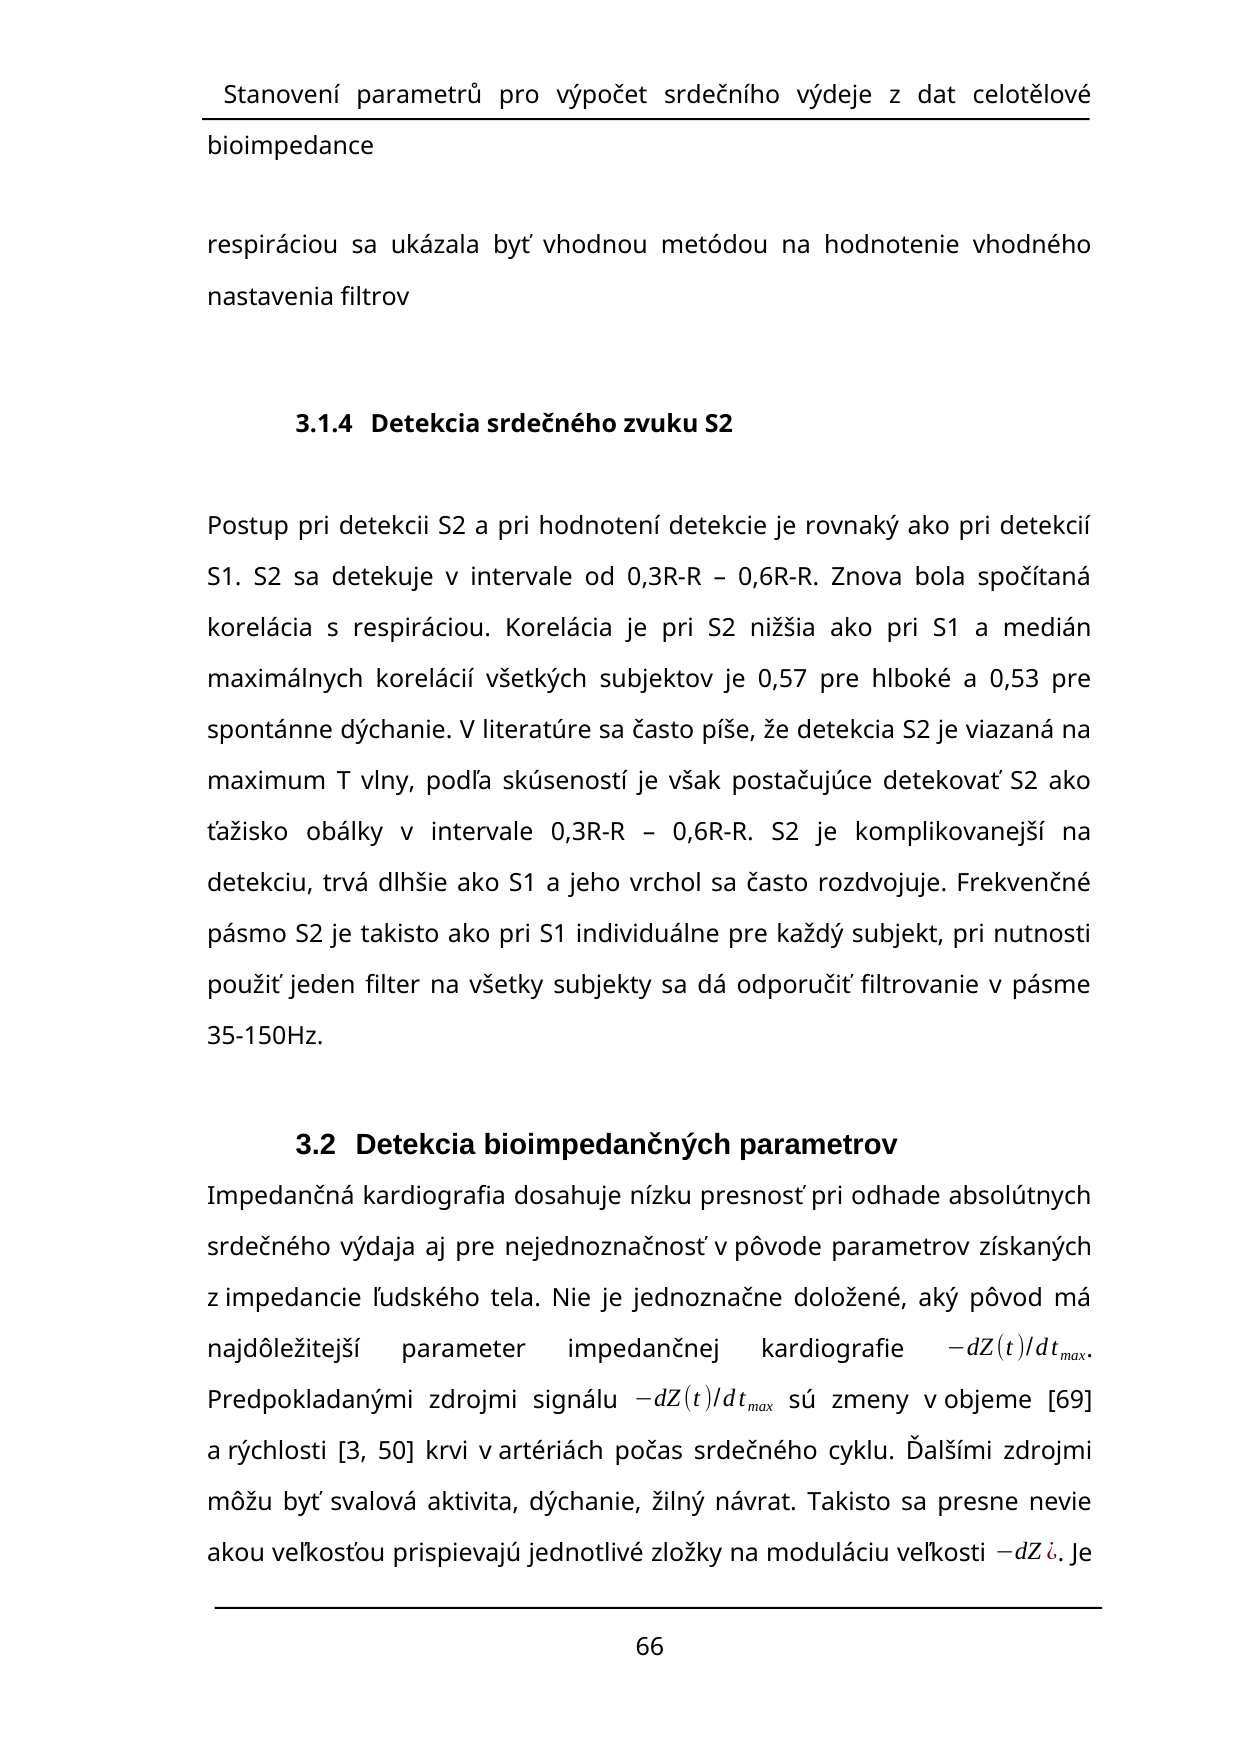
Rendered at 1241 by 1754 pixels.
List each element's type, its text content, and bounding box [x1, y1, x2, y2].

subtitle Detekcia bioimpedančných parametrov [295, 1127, 1092, 1161]
subtitle Detekcia srdečného zvuku S2 [295, 405, 1092, 439]
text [207, 1178, 1092, 1569]
text Postup pri detekcii S2 a pri hodnotení detekcie je rovnaký ako pri detekcií S1. S2 sa detekuje v intervale od 0,3R-R – 0,6R-R. Znova bola spočítaná korelácia s respiráciou. Korelácia je pri S2 nižšia ako pri S1 a medián maximálnych korelácií všetkých subjektov je 0,57 pre hlboké a 0,53 pre spontánne dýchanie. V literatúre sa často píše, že detekcia S2 je viazaná na maximum T vlny, podľa skúseností je však postačujúce detekovať S2 ako ťažisko obálky v intervale 0,3R-R – 0,6R-R. S2 je komplikovanejší na detekciu, trvá dlhšie ako S1 a jeho vrchol sa často rozdvojuje. Frekvenčné pásmo S2 je takisto ako pri S1 individuálne pre každý subjekt, pri nutnosti použiť jeden filter na všetky subjekty sa dá odporučiť filtrovanie v pásme 35-150Hz. [207, 507, 1092, 1052]
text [207, 227, 1092, 312]
